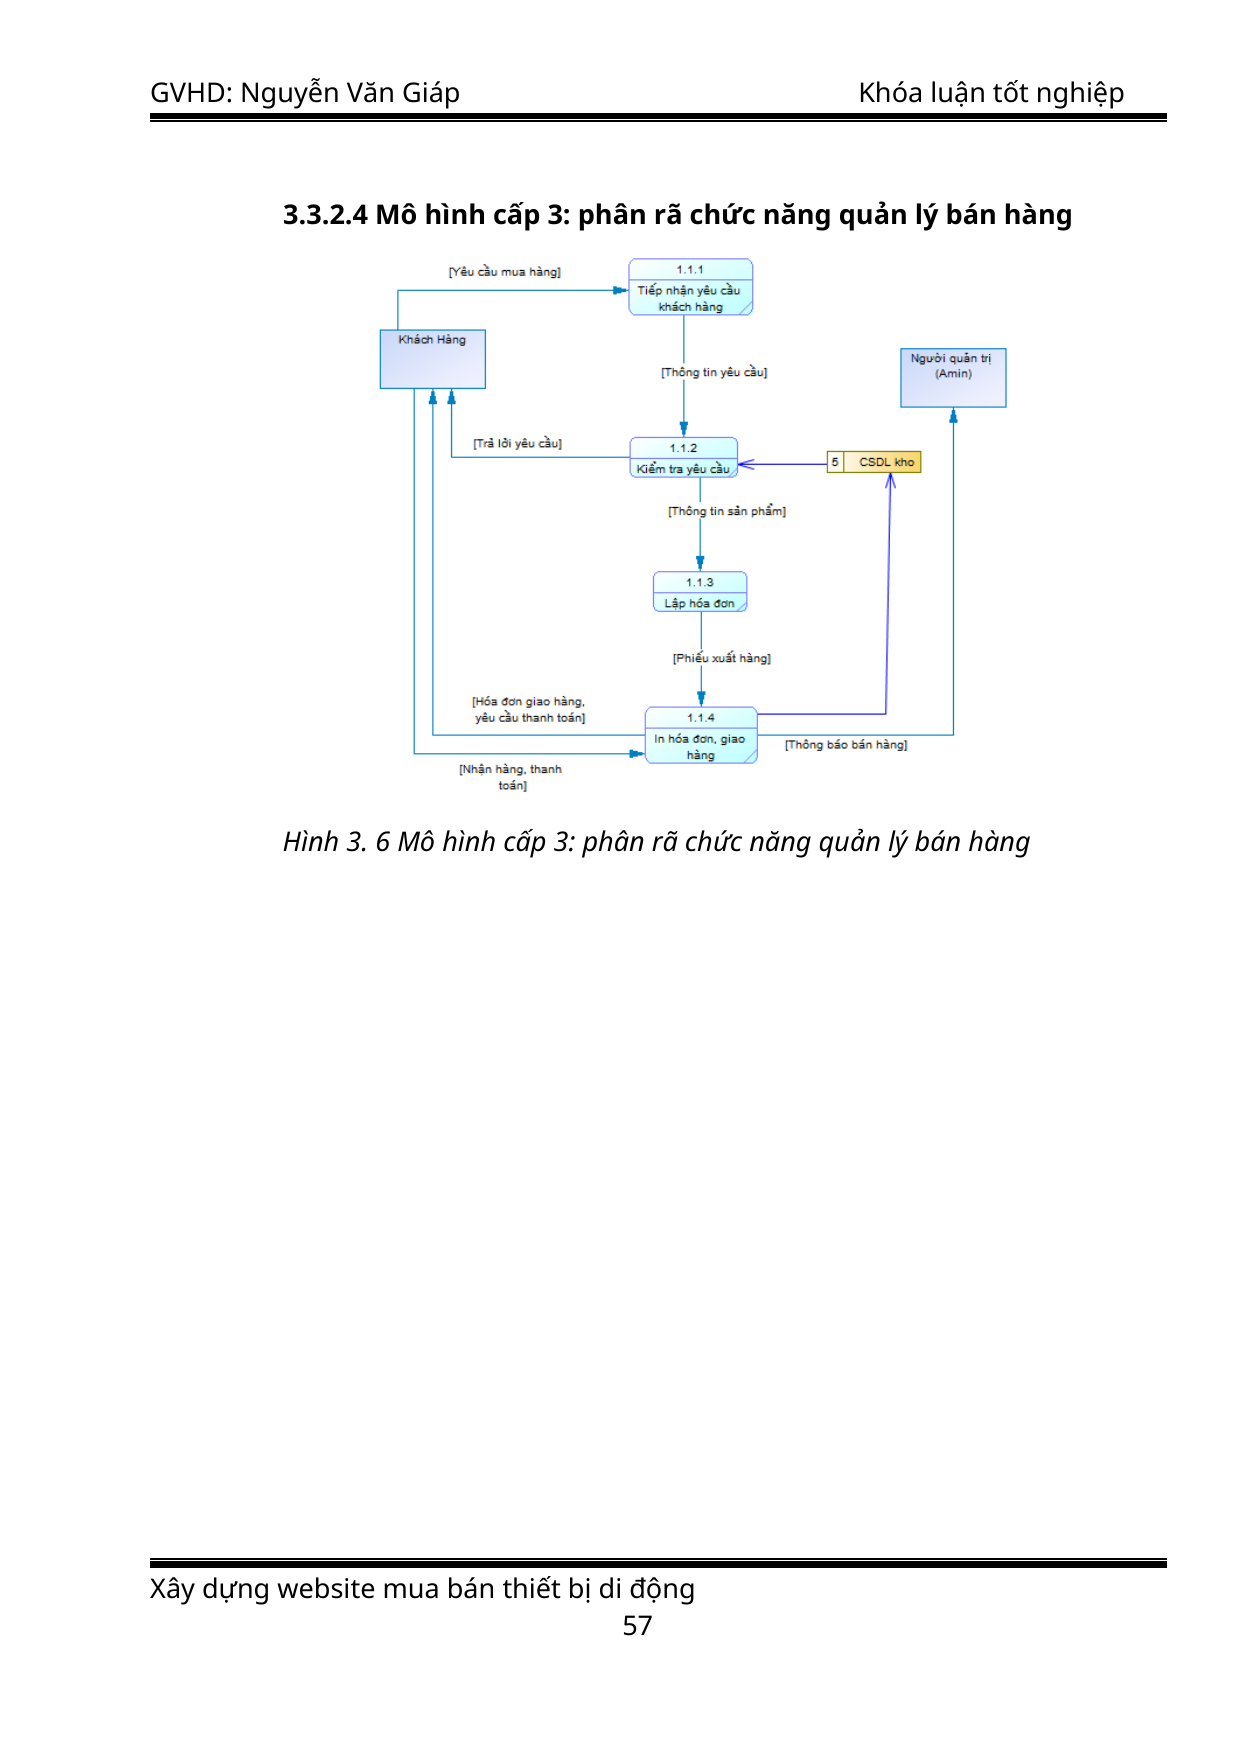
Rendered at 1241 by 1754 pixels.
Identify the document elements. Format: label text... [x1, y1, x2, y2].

picture [360, 256, 1016, 800]
text Hình 3. 6 Mô hình cấp 3: phân rã chức năng quản lý bán hàng [150, 823, 1167, 859]
subtitle Mô hình cấp 3: phân rã chức năng quản lý bán hàng [283, 196, 1167, 233]
